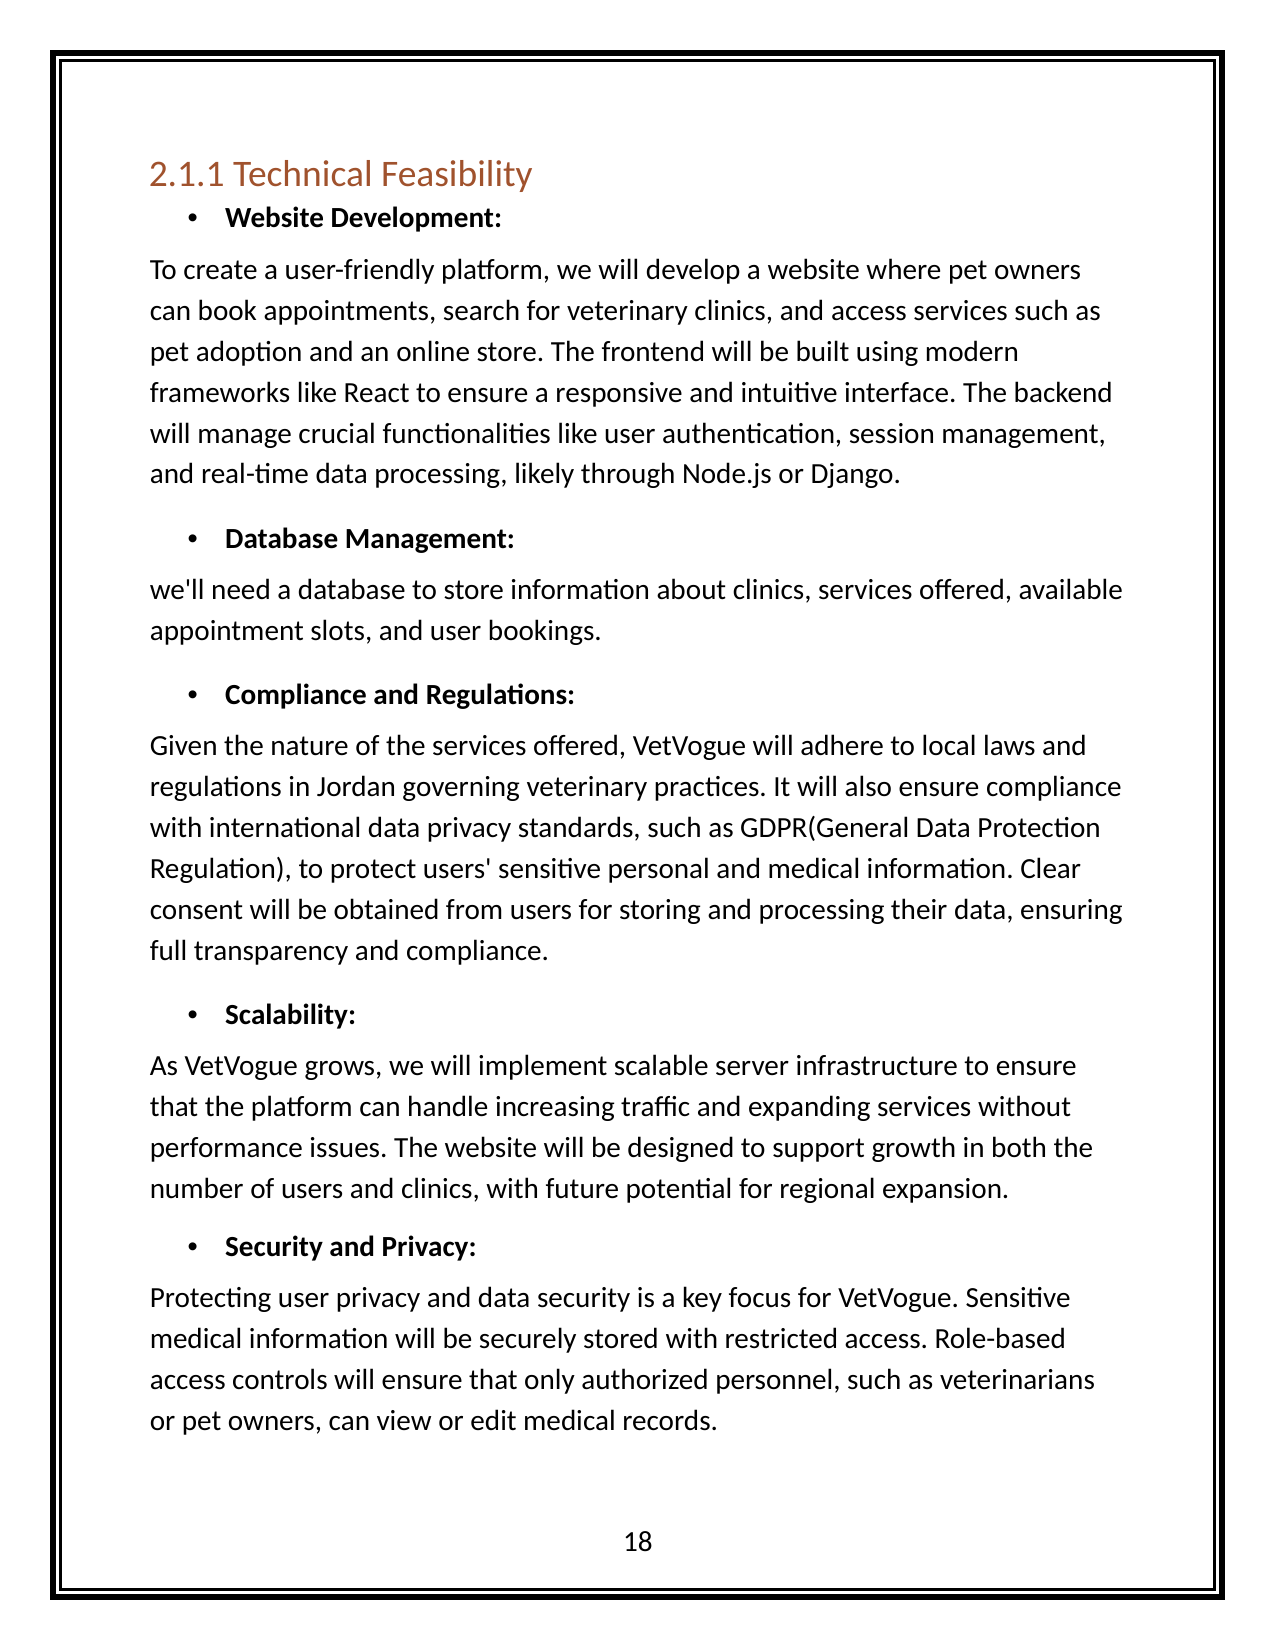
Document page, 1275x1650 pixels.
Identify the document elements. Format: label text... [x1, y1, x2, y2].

list Security and Privacy: [187, 1228, 824, 1263]
text As VetVogue grows, we will implement scalable server infrastructure to ensure that the platform can handle increasing traffic and expanding services without performance issues. The website will be designed to support growth in both the number of users and clinics, with future potential for regional expansion. [149, 1047, 1124, 1206]
list Compliance and Regulations: [187, 676, 824, 712]
list Scalability: [187, 996, 824, 1032]
text Protecting user privacy and data security is a key focus for VetVogue. Sensitive medical information will be securely stored with restricted access. Role-based access controls will ensure that only authorized personnel, such as veterinarians or pet owners, can view or edit medical records. [149, 1279, 1124, 1438]
list Website Development: [187, 199, 824, 235]
list Database Management: [187, 520, 824, 555]
text Given the nature of the services offered, VetVogue will adhere to local laws and regulations in Jordan governing veterinary practices. It will also ensure compliance with international data privacy standards, such as GDPR(General Data Protection Regulation), to protect users' sensitive personal and medical information. Clear consent will be obtained from users for storing and processing their data, ensuring full transparency and compliance. [149, 727, 1124, 968]
text To create a user-friendly platform, we will develop a website where pet owners can book appointments, search for veterinary clinics, and access services such as pet adoption and an online store. The frontend will be built using modern frameworks like React to ensure a responsive and intuitive interface. The backend will manage crucial functionalities like user authentication, session management, and real-time data processing, likely through Node.js or Django. [149, 251, 1124, 491]
subtitle 2.1.1 Technical Feasibility [148, 150, 1125, 196]
text we'll need a database to store information about clinics, services offered, available appointment slots, and user bookings. [149, 571, 1124, 648]
